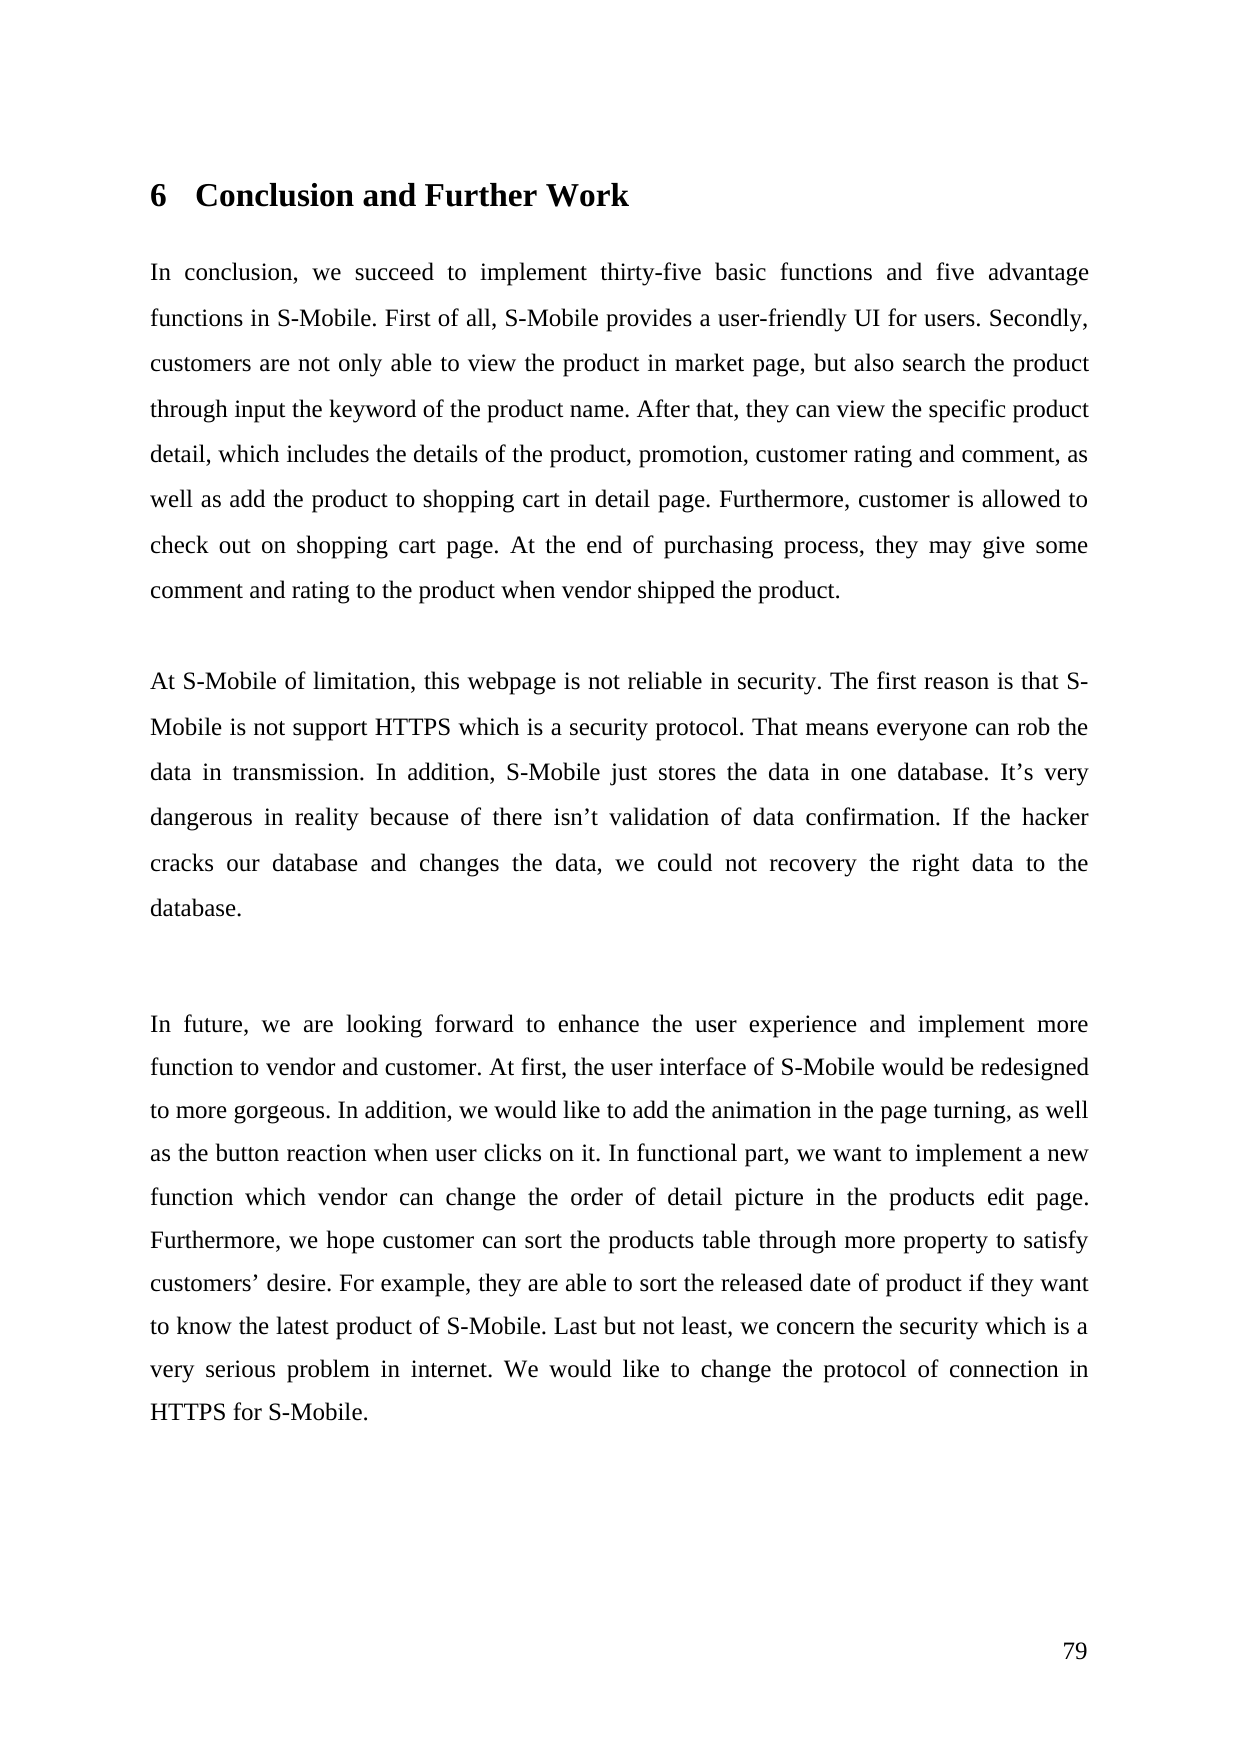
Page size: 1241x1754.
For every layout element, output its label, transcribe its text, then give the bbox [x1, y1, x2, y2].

text In future, we are looking forward to enhance the user experience and implement more function to vendor and customer. At first, the user interface of S-Mobile would be redesigned to more gorgeous. In addition, we would like to add the animation in the page turning, as well as the button reaction when user clicks on it. In functional part, we want to implement a new function which vendor can change the order of detail picture in the products edit page. Furthermore, we hope customer can sort the products table through more property to satisfy customers’ desire. For example, they are able to sort the released date of product if they want to know the latest product of S-Mobile. Last but not least, we concern the security which is a very serious problem in internet. We would like to change the protocol of connection in HTTPS for S-Mobile. [150, 1009, 1090, 1426]
text At S-Mobile of limitation, this webpage is not reliable in security. The first reason is that S-Mobile is not support HTTPS which is a security protocol. That means everyone can rob the data in transmission. In addition, S-Mobile just stores the data in one database. It’s very dangerous in reality because of there isn’t validation of data confirmation. If the hacker cracks our database and changes the data, we could not recovery the right data to the database. [150, 666, 1090, 922]
subtitle Conclusion and Further Work [150, 175, 1090, 213]
text In conclusion, we succeed to implement thirty-five basic functions and five advantage functions in S-Mobile. First of all, S-Mobile provides a user-friendly UI for users. Secondly, customers are not only able to view the product in market page, but also search the product through input the keyword of the product name. After that, they can view the specific product detail, which includes the details of the product, promotion, customer rating and comment, as well as add the product to shopping cart in detail page. Furthermore, customer is allowed to check out on shopping cart page. At the end of purchasing process, they may give some comment and rating to the product when vendor shipped the product. [150, 257, 1090, 604]
